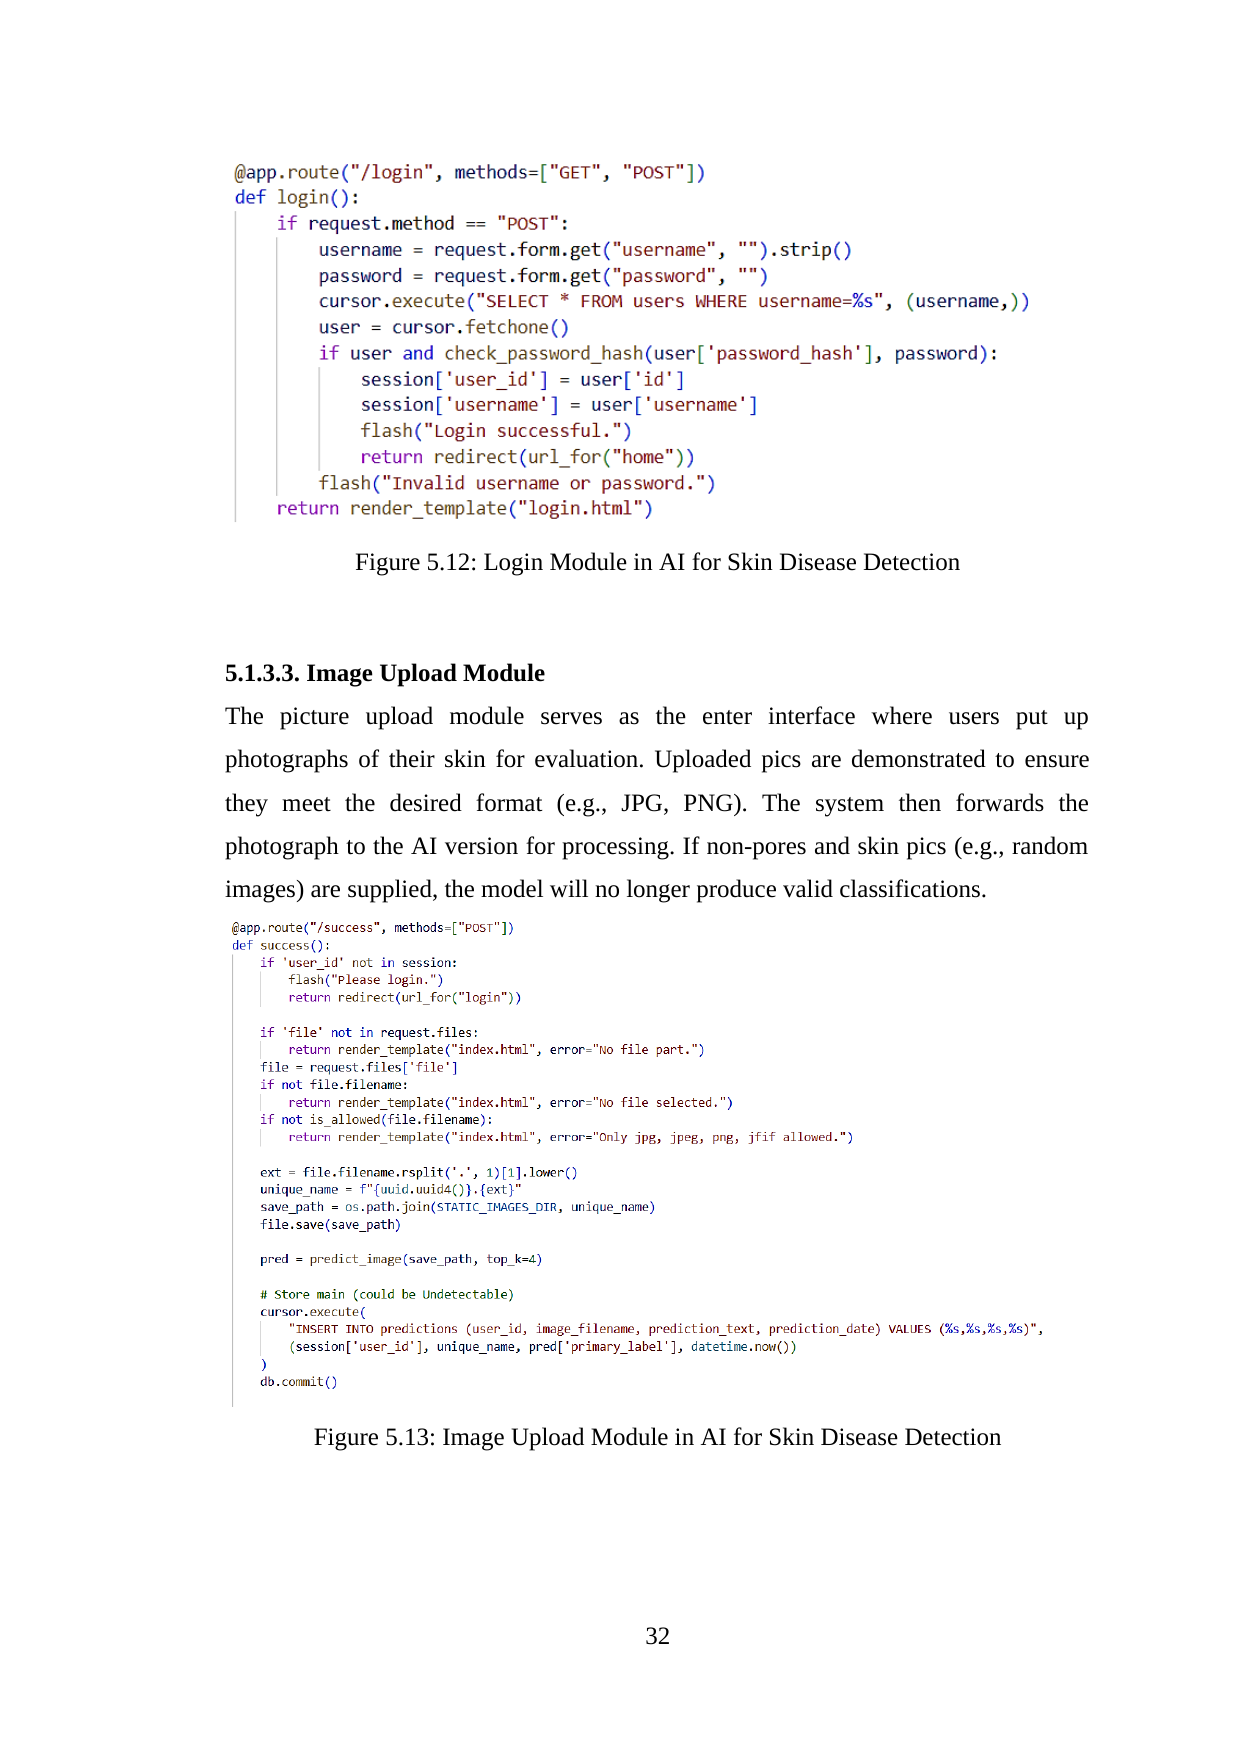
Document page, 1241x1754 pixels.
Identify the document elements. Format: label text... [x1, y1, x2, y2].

picture [225, 916, 1091, 1407]
subtitle 5.1.3.3. Image Upload Module [225, 658, 1090, 687]
text The picture upload module serves as the enter interface where users put up photographs of their skin for evaluation. Uploaded pics are demonstrated to ensure they meet the desired format (e.g., JPG, PNG). The system then forwards the photograph to the AI version for processing. If non-pores and skin pics (e.g., random images) are supplied, the model will no longer produce valid classifications. [225, 701, 1090, 903]
picture [225, 149, 1091, 533]
